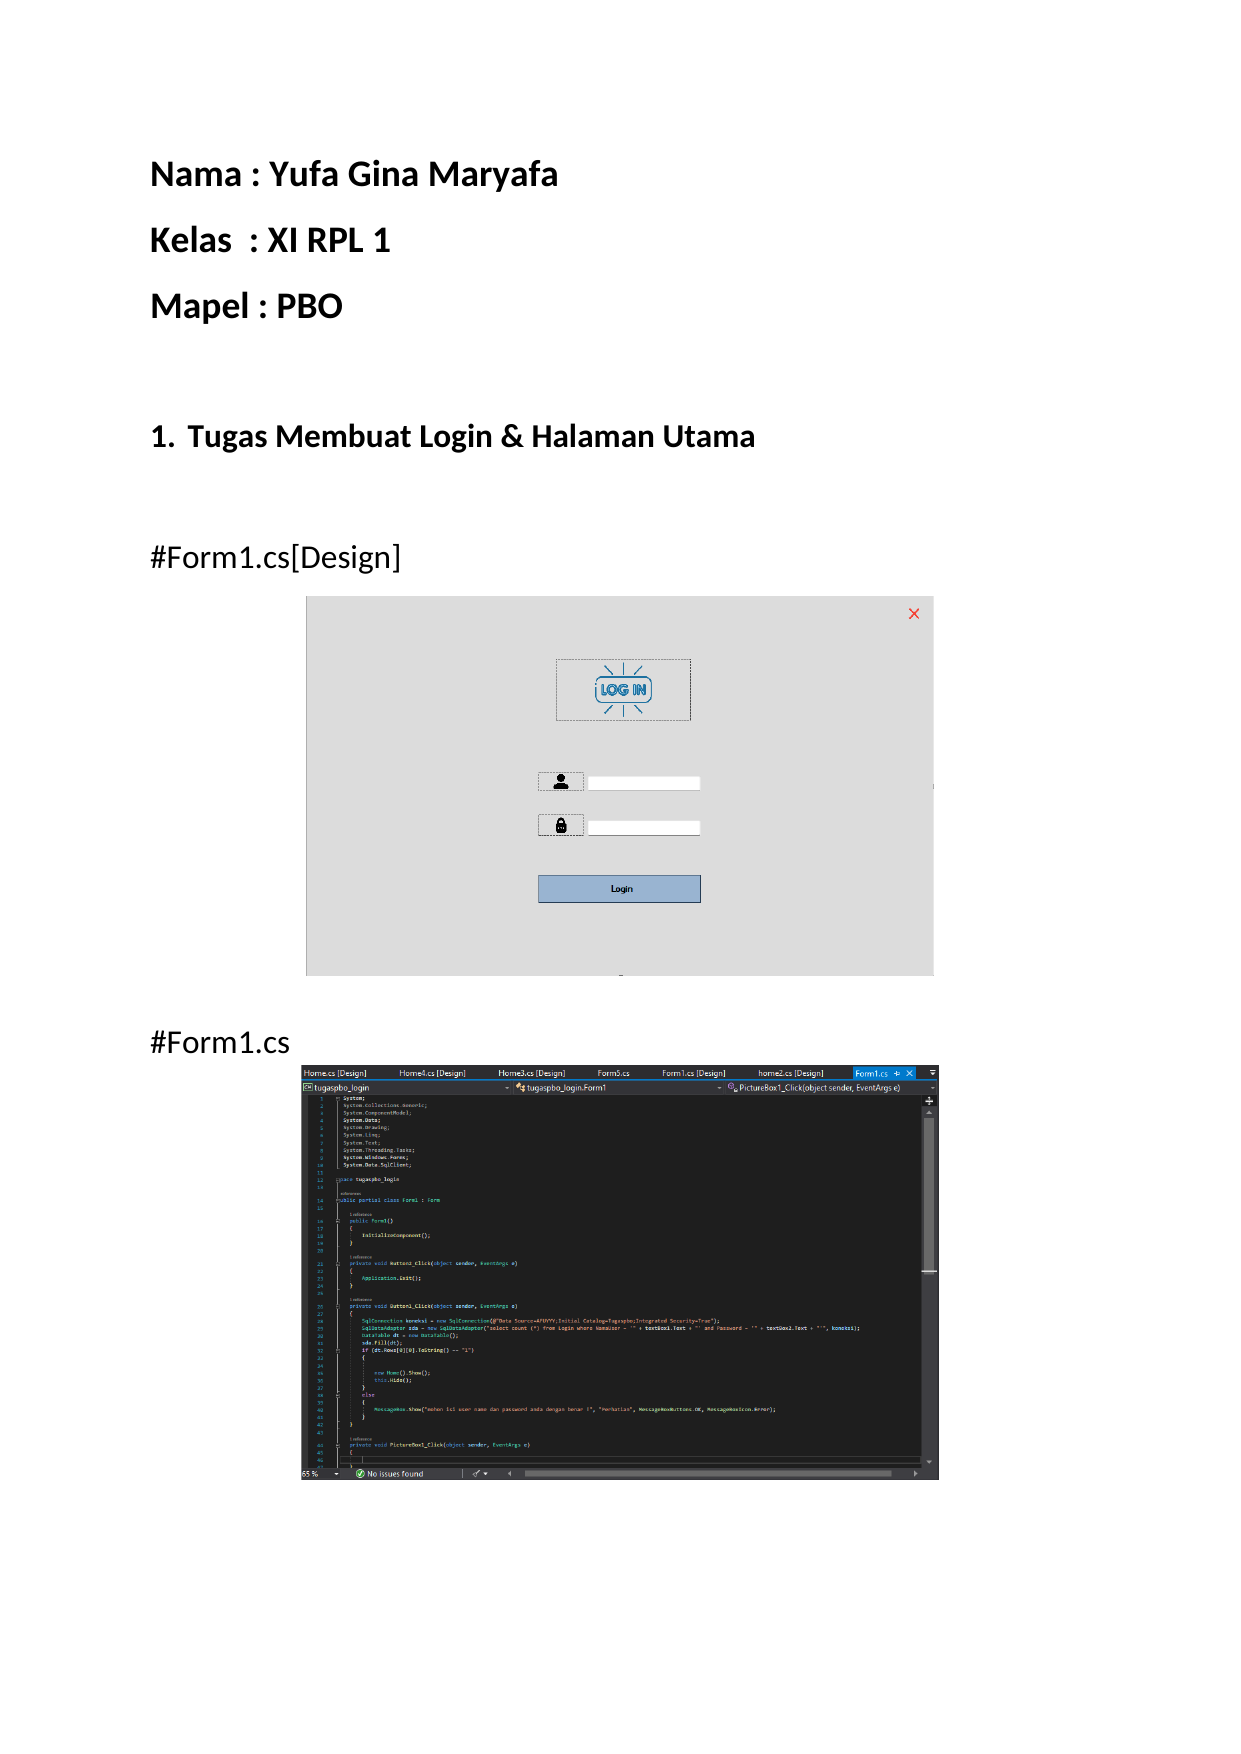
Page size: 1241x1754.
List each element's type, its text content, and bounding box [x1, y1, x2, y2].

text Mapel : PBO [150, 282, 1090, 328]
text Nama : Yufa Gina Maryafa [150, 150, 1090, 196]
text Kelas : XI RPL 1 [150, 216, 1090, 262]
text #Form1.cs[Design] [150, 536, 1090, 577]
picture [306, 596, 934, 976]
list Tugas Membuat Login & Halaman Utama [150, 414, 1090, 455]
picture [301, 1065, 939, 1480]
list #Form1.cs [150, 1021, 1090, 1062]
